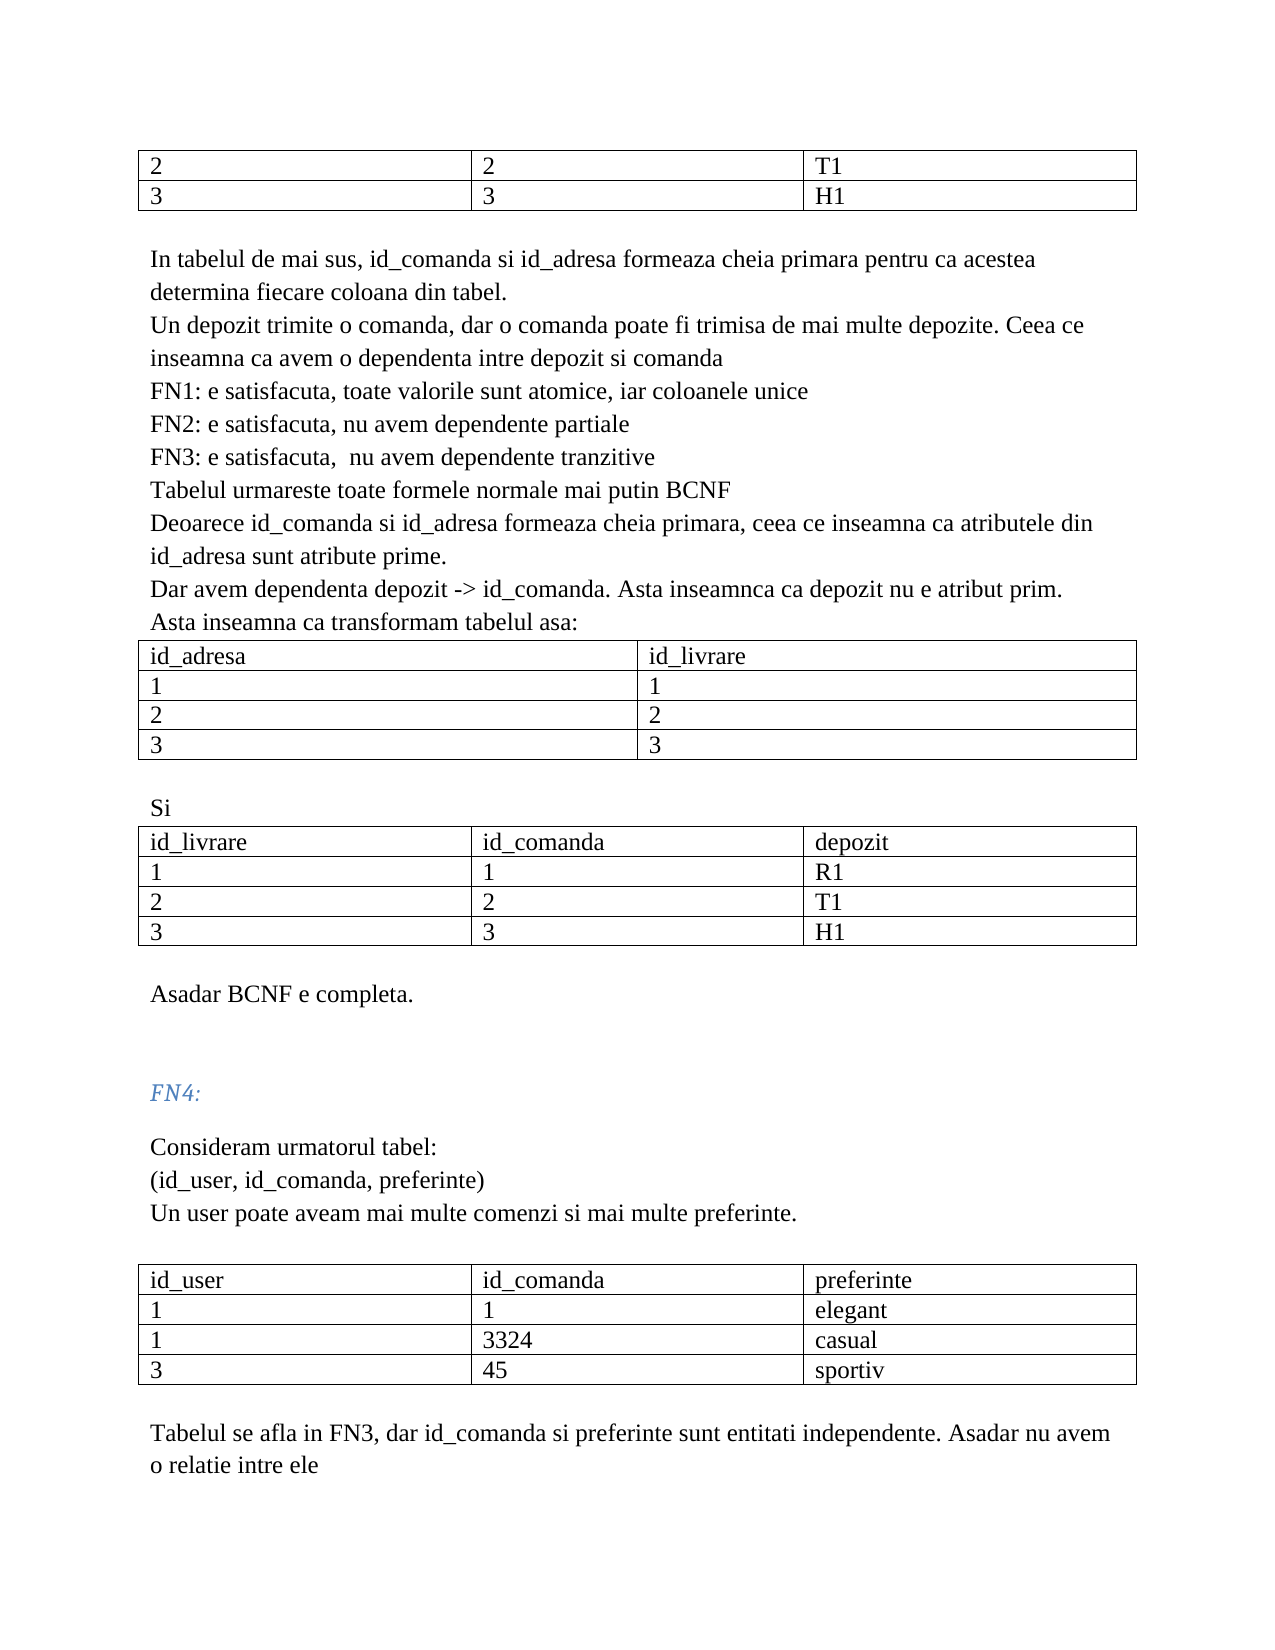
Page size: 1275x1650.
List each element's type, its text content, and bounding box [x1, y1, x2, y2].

table_cell 3 [638, 730, 1136, 759]
text (id_user, id_comanda, preferinte) [150, 1165, 1125, 1194]
table_header id_comanda [472, 827, 803, 856]
text Si [150, 793, 1125, 822]
text Asta inseamna ca transformam tabelul asa: [150, 607, 1125, 636]
table_cell 2 [139, 887, 471, 916]
table_cell casual [804, 1325, 1136, 1354]
text Deoarece id_comanda si id_adresa formeaza cheia primara, ceea ce inseamna ca atributele din id_adresa sunt atribute prime. [150, 508, 1125, 569]
table_cell 1 [139, 1325, 471, 1354]
text Tabelul se afla in FN3, dar id_comanda si preferinte sunt entitati independente. Asadar nu avem o relatie intre ele [150, 1418, 1125, 1479]
table_header preferinte [804, 1265, 1136, 1294]
text Un depozit trimite o comanda, dar o comanda poate fi trimisa de mai multe depozite. Ceea ce inseamna ca avem o dependenta intre depozit si comanda [150, 310, 1125, 371]
table_cell H1 [804, 181, 1136, 209]
table_header depozit [804, 827, 1136, 856]
table_header id_livrare [638, 641, 1136, 670]
text FN1: e satisfacuta, toate valorile sunt atomice, iar coloanele unice [150, 376, 1125, 404]
table_cell 3324 [472, 1325, 803, 1354]
text Dar avem dependenta depozit -> id_comanda. Asta inseamnca ca depozit nu e atribut prim. [150, 574, 1125, 603]
table_cell R1 [804, 857, 1136, 886]
table_header id_livrare [139, 827, 471, 856]
table_cell 3 [472, 917, 803, 945]
text In tabelul de mai sus, id_comanda si id_adresa formeaza cheia primara pentru ca acestea determina fiecare coloana din tabel. [150, 244, 1125, 305]
table_cell 1 [638, 671, 1136, 699]
text Consideram urmatorul tabel: [150, 1132, 1125, 1161]
table_header id_user [139, 1265, 471, 1294]
table_cell 1 [139, 671, 637, 699]
table_cell 3 [139, 917, 471, 945]
table_cell T1 [804, 151, 1136, 180]
table_cell 3 [139, 730, 637, 759]
text FN2: e satisfacuta, nu avem dependente partiale [150, 409, 1125, 437]
subtitle FN4: [150, 1078, 1125, 1107]
table_cell 2 [638, 701, 1136, 729]
table_cell 2 [472, 887, 803, 916]
table_cell elegant [804, 1295, 1136, 1324]
table_cell 2 [472, 151, 803, 180]
table_cell sportiv [804, 1355, 1136, 1383]
table_cell 2 [139, 701, 637, 729]
table_cell 1 [139, 857, 471, 886]
table_cell 3 [472, 181, 803, 209]
text Un user poate aveam mai multe comenzi si mai multe preferinte. [150, 1198, 1125, 1227]
text Asadar BCNF e completa. [150, 979, 1125, 1008]
table_cell 1 [472, 1295, 803, 1324]
table_cell 3 [139, 181, 471, 209]
table_cell T1 [804, 887, 1136, 916]
table_cell 2 [139, 151, 471, 180]
text Tabelul urmareste toate formele normale mai putin BCNF [150, 475, 1125, 503]
text FN3: e satisfacuta, nu avem dependente tranzitive [150, 442, 1125, 471]
table_cell H1 [804, 917, 1136, 945]
table_cell 45 [472, 1355, 803, 1383]
table_cell 3 [139, 1355, 471, 1383]
table_header id_adresa [139, 641, 637, 670]
table_header id_comanda [472, 1265, 803, 1294]
table_cell 1 [139, 1295, 471, 1324]
table_cell 1 [472, 857, 803, 886]
